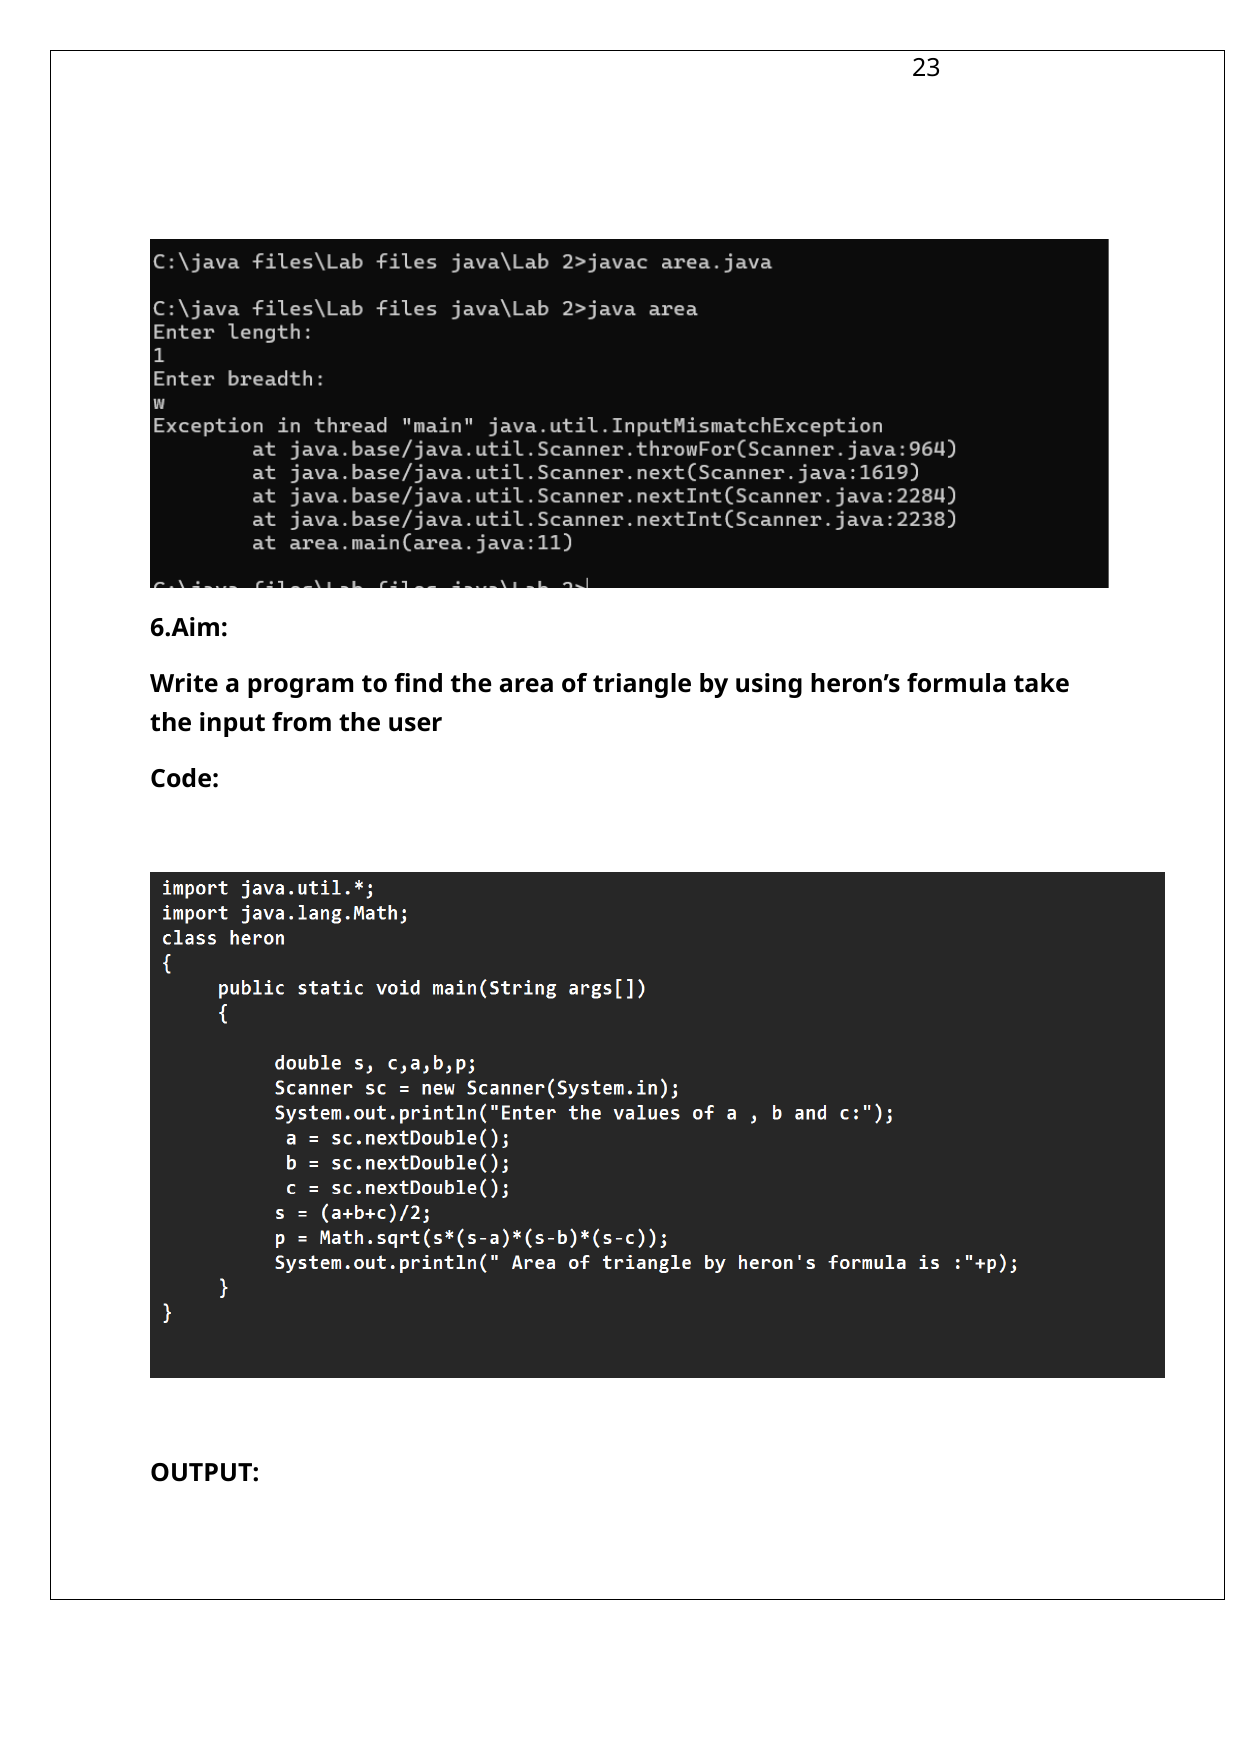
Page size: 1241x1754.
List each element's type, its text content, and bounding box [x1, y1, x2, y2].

text Write a program to find the area of triangle by using heron’s formula take the input from the user [150, 666, 1090, 739]
picture [150, 239, 1109, 588]
text Code: [150, 761, 1090, 794]
text OUTPUT: [150, 1455, 1090, 1489]
text 6.Aim: [150, 610, 1090, 644]
picture [150, 872, 1165, 1378]
